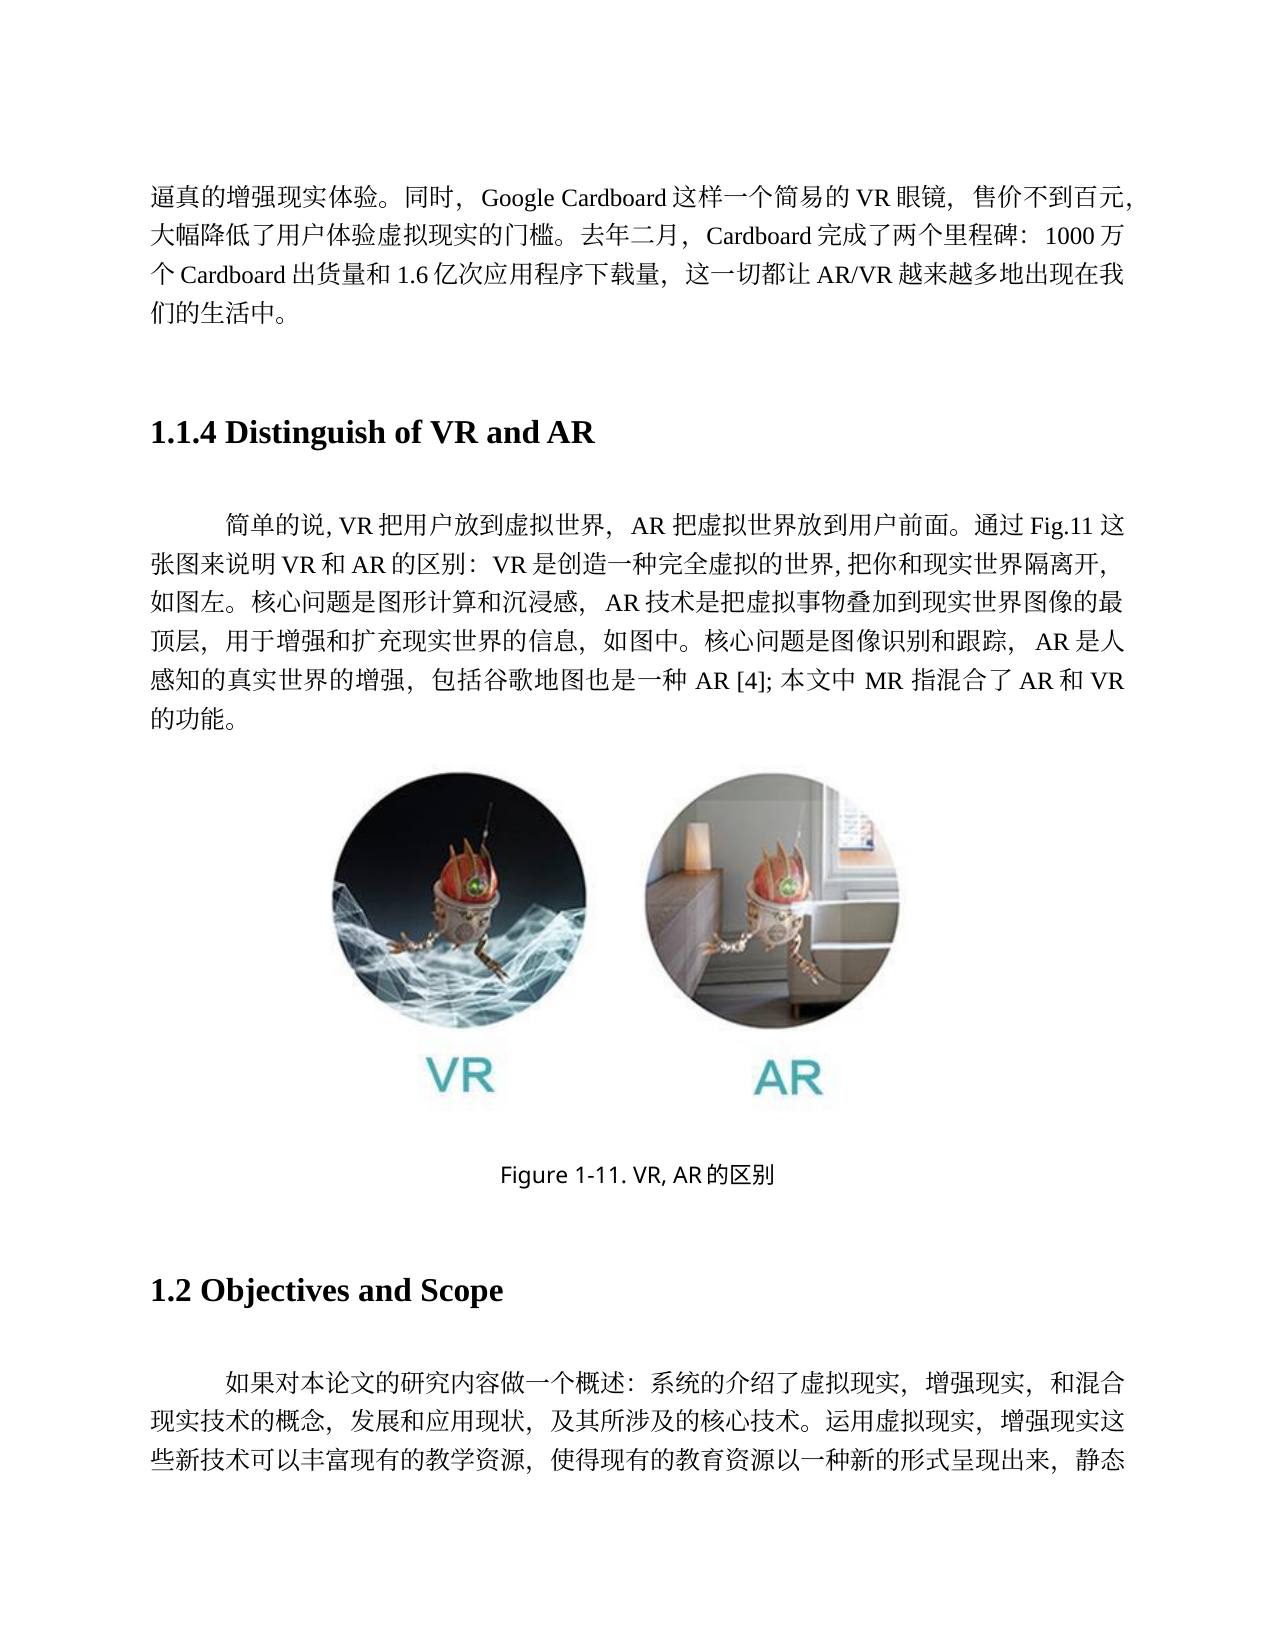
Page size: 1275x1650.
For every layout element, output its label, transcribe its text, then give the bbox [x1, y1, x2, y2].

text 1.1.4 Distinguish of VR and AR [150, 413, 1125, 451]
text Figure 1-11. VR, AR的区别 [150, 1157, 1125, 1190]
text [150, 177, 1125, 329]
text 1.2 Objectives and Scope [150, 1270, 1125, 1309]
picture [330, 754, 945, 1138]
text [150, 1363, 1125, 1477]
text 简单的说, VR把用户放到虚拟世界，AR 把虚拟世界放到用户前面。通过Fig.11 这张图来说明VR和AR的区别：VR是创造一种完全虚拟的世界, 把你和现实世界隔离开，如图左。核心问题是图形计算和沉浸感，AR技术是把虚拟事物叠加到现实世界图像的最顶层，用于增强和扩充现实世界的信息，如图中。核心问题是图像识别和跟踪，AR是人感知的真实世界的增强，包括谷歌地图也是一种AR [4]; 本文中 MR 指混合了AR和VR 的功能。 [150, 506, 1125, 735]
